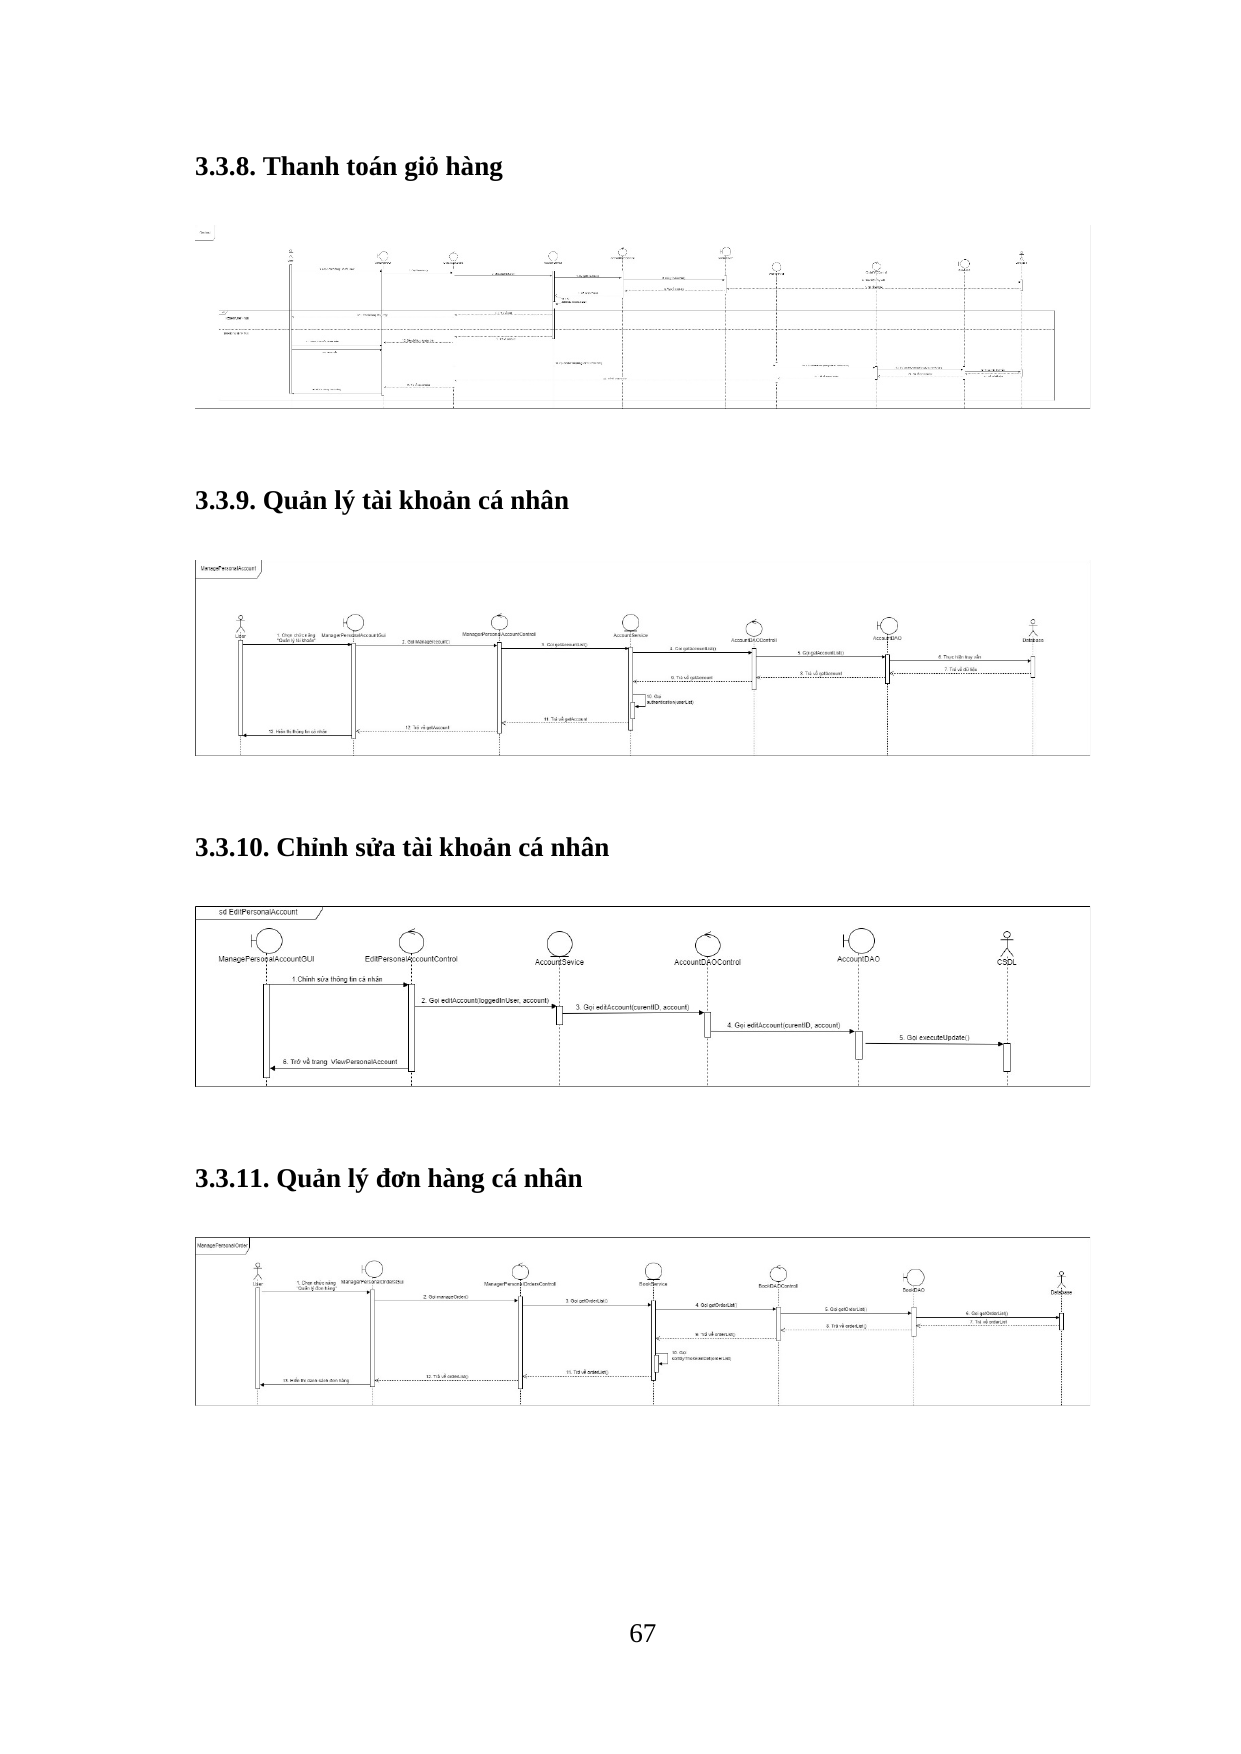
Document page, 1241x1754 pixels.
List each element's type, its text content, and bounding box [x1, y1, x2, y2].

subtitle 3.3.10. Chỉnh sửa tài khoản cá nhân [195, 831, 1090, 862]
subtitle 3.3.11. Quản lý đơn hàng cá nhân [195, 1162, 1090, 1193]
picture [195, 906, 1091, 1087]
subtitle 3.3.8. Thanh toán giỏ hàng [195, 150, 1090, 181]
picture [195, 225, 1091, 409]
subtitle 3.3.9. Quản lý tài khoản cá nhân [195, 484, 1090, 515]
picture [195, 560, 1091, 756]
picture [195, 1237, 1091, 1406]
